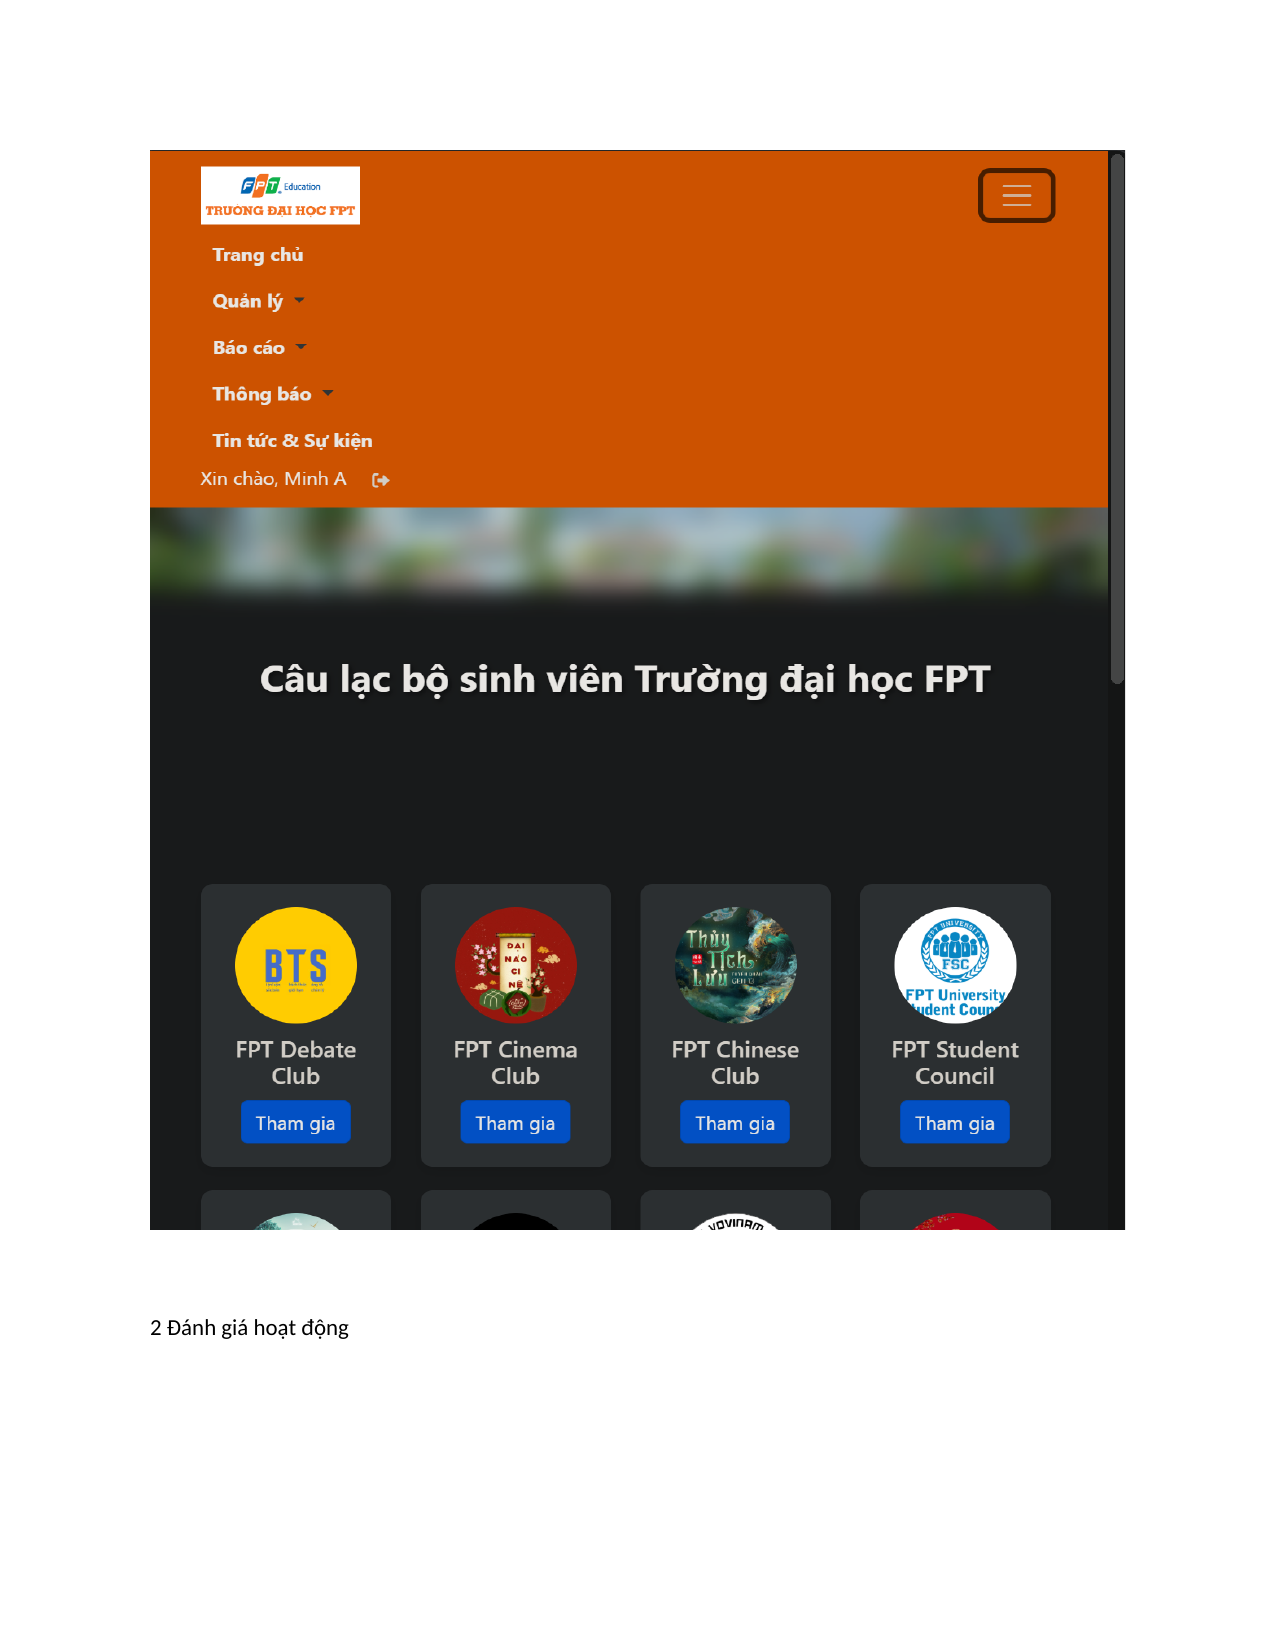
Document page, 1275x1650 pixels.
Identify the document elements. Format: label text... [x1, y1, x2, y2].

picture [150, 150, 1125, 1230]
text 2 Đánh giá hoạt động [150, 1313, 1125, 1341]
